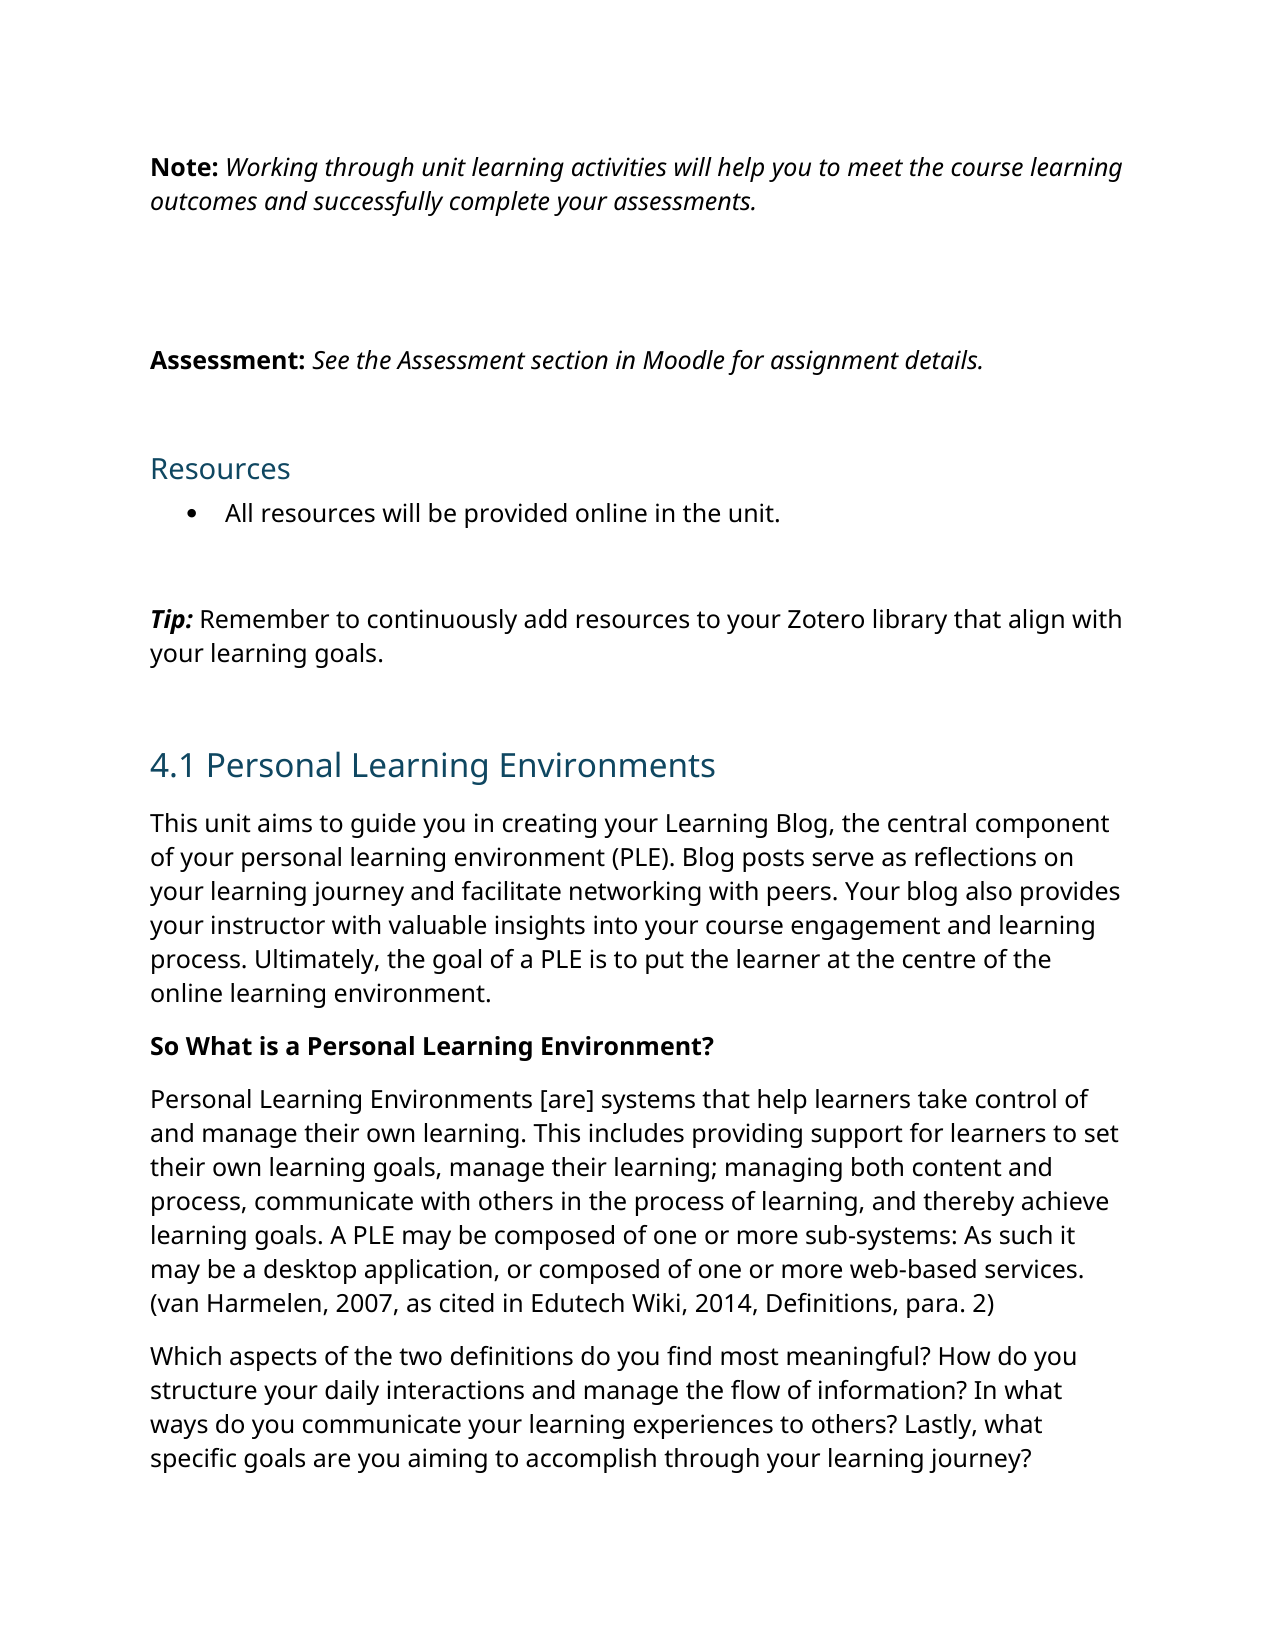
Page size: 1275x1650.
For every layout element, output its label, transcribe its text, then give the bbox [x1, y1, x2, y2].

text So What is a Personal Learning Environment? [150, 1029, 1125, 1063]
list All resources will be provided online in the unit. [187, 496, 1125, 530]
text Tip: Remember to continuously add resources to your Zotero library that align with your learning goals. [150, 602, 1125, 670]
text Personal Learning Environments [are] systems that help learners take control of and manage their own learning. This includes providing support for learners to set their own learning goals, manage their learning; managing both content and process, communicate with others in the process of learning, and thereby achieve learning goals. A PLE may be composed of one or more sub-systems: As such it may be a desktop application, or composed of one or more web-based services. (van Harmelen, 2007, as cited in Edutech Wiki, 2014, Definitions, para. 2) [150, 1082, 1125, 1320]
text This unit aims to guide you in creating your Learning Blog, the central component of your personal learning environment (PLE). Blog posts serve as reflections on your learning journey and facilitate networking with peers. Your blog also provides your instructor with valuable insights into your course engagement and learning process. Ultimately, the goal of a PLE is to put the learner at the centre of the online learning environment. [150, 806, 1125, 1010]
text Which aspects of the two definitions do you find most meaningful? How do you structure your daily interactions and manage the flow of information? In what ways do you communicate your learning experiences to others? Lastly, what specific goals are you aiming to accomplish through your learning journey? [150, 1339, 1125, 1475]
text Note: Working through unit learning activities will help you to meet the course learning outcomes and successfully complete your assessments. [150, 150, 1125, 218]
text Assessment: See the Assessment section in Moodle for assignment details. [150, 342, 1125, 377]
subtitle Resources [150, 448, 1125, 488]
subtitle 4.1 Personal Learning Environments [150, 741, 1125, 787]
